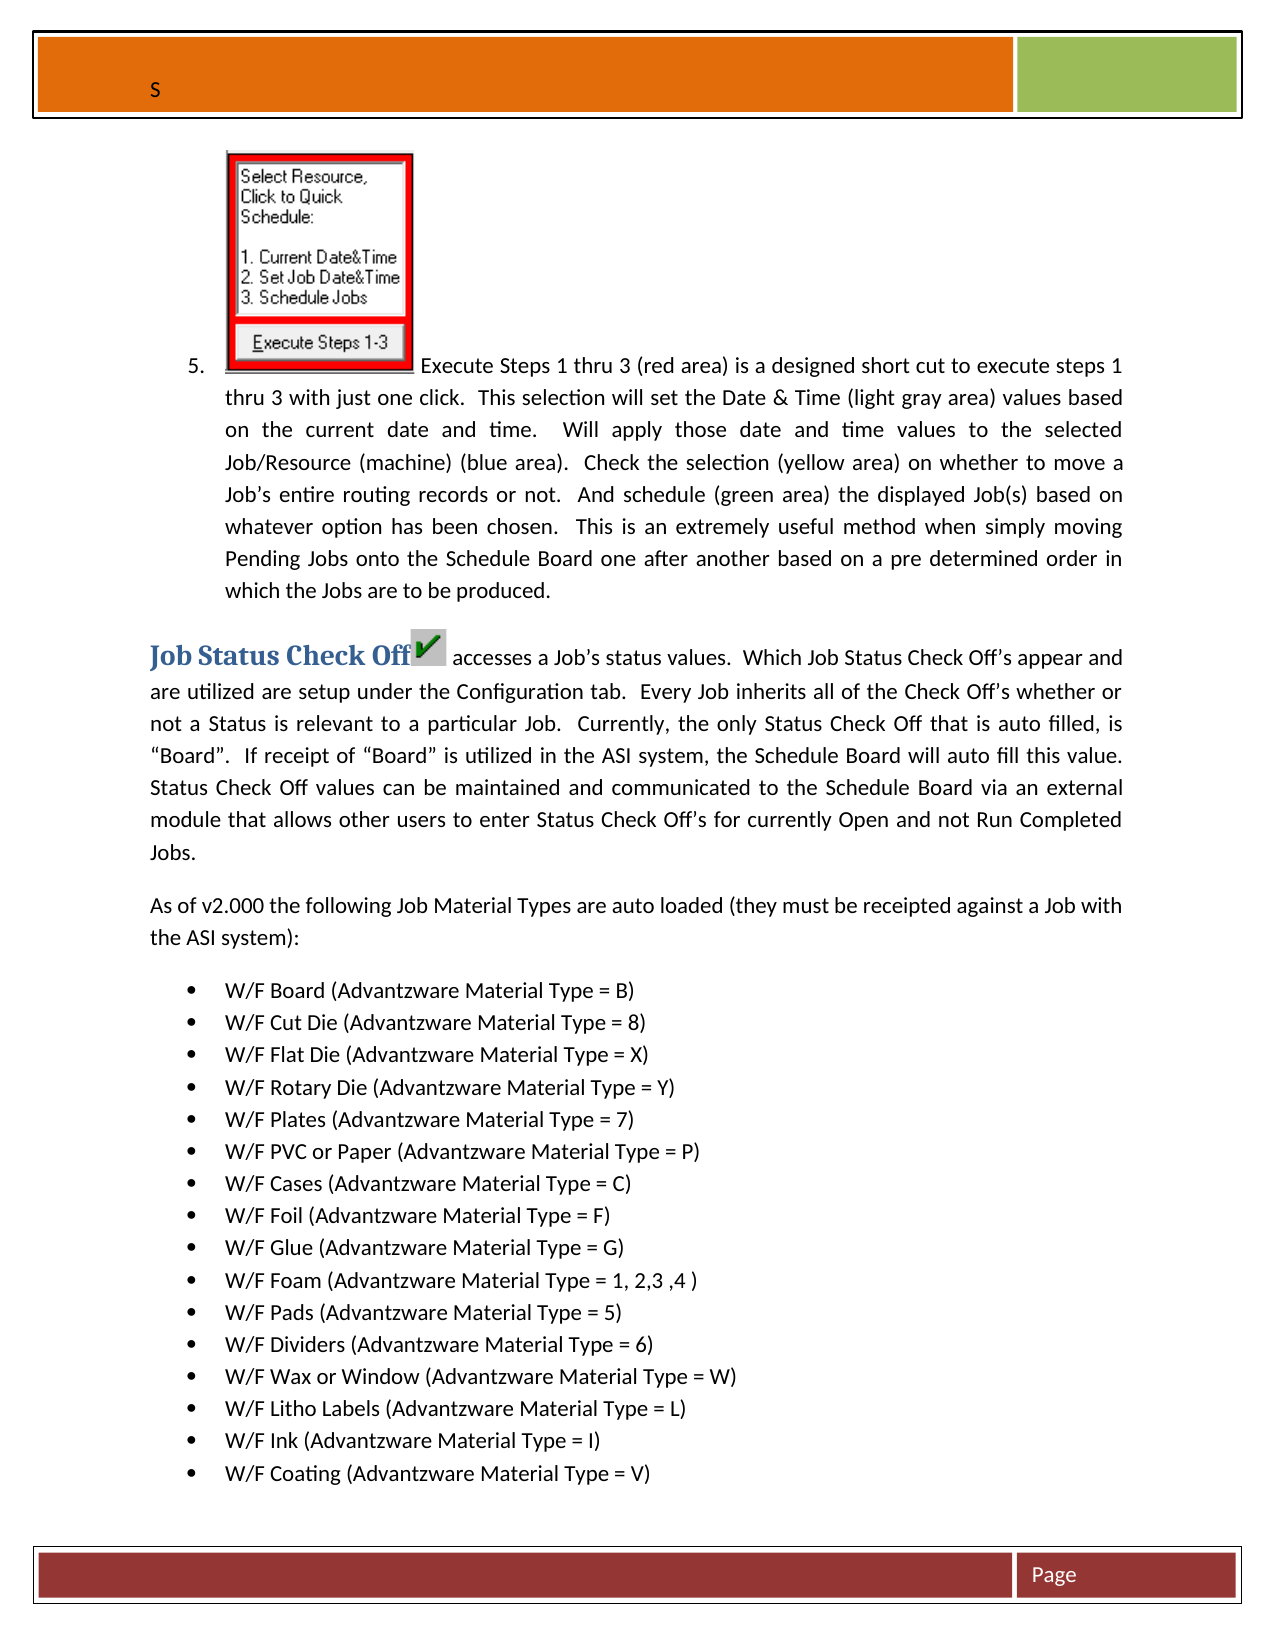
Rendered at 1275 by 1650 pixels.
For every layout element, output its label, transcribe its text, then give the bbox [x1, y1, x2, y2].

list W/F Cases (Advantzware Material Type = C) [187, 1169, 1125, 1197]
list W/F Pads (Advantzware Material Type = 5) [187, 1298, 1125, 1326]
picture [410, 629, 447, 666]
text As of v2.000 the following Job Material Types are auto loaded (they must be receipted against a Job with the ASI system): [150, 891, 1125, 951]
list W/F Flat Die (Advantzware Material Type = X) [187, 1040, 1125, 1068]
list W/F PVC or Paper (Advantzware Material Type = P) [187, 1137, 1125, 1165]
list W/F Coating (Advantzware Material Type = V) [187, 1459, 1125, 1487]
list W/F Cut Die (Advantzware Material Type = 8) [187, 1008, 1125, 1036]
list W/F Foam (Advantzware Material Type = 1, 2,3 ,4 ) [187, 1266, 1125, 1294]
list W/F Ink (Advantzware Material Type = I) [187, 1427, 1125, 1455]
text Job Status Check Off accesses a Job’s status values. Which Job Status Check Off’s appear and are utilized are setup under the Configuration tab. Every Job inherits all of the Check Off’s whether or not a Status is relevant to a particular Job. Currently, the only Status Check Off that is auto filled, is “Board”. If receipt of “Board” is utilized in the ASI system, the Schedule Board will auto fill this value. Status Check Off values can be maintained and communicated to the Schedule Board via an external module that allows other users to enter Status Check Off’s for currently Open and not Run Completed Jobs. [150, 629, 1125, 866]
list W/F Litho Labels (Advantzware Material Type = L) [187, 1394, 1125, 1422]
list W/F Dividers (Advantzware Material Type = 6) [187, 1330, 1125, 1358]
list W/F Foil (Advantzware Material Type = F) [187, 1201, 1125, 1229]
picture [225, 150, 415, 374]
list W/F Wax or Window (Advantzware Material Type = W) [187, 1362, 1125, 1390]
list W/F Board (Advantzware Material Type = B) [187, 976, 1125, 1004]
list W/F Glue (Advantzware Material Type = G) [187, 1233, 1125, 1262]
list W/F Rotary Die (Advantzware Material Type = Y) [187, 1073, 1125, 1101]
list Execute Steps 1 thru 3 (red area) is a designed short cut to execute steps 1 thru 3 with just one click. This selection will set the Date & Time (light gray area) values based on the current date and time. Will apply those date and time values to the selected Job/Resource (machine) (blue area). Check the selection (yellow area) on whether to move a Job’s entire routing records or not. And schedule (green area) the displayed Job(s) based on whatever option has been chosen. This is an extremely useful method when simply moving Pending Jobs onto the Schedule Board one after another based on a pre determined order in which the Jobs are to be produced. [187, 150, 1125, 604]
list W/F Plates (Advantzware Material Type = 7) [187, 1105, 1125, 1133]
